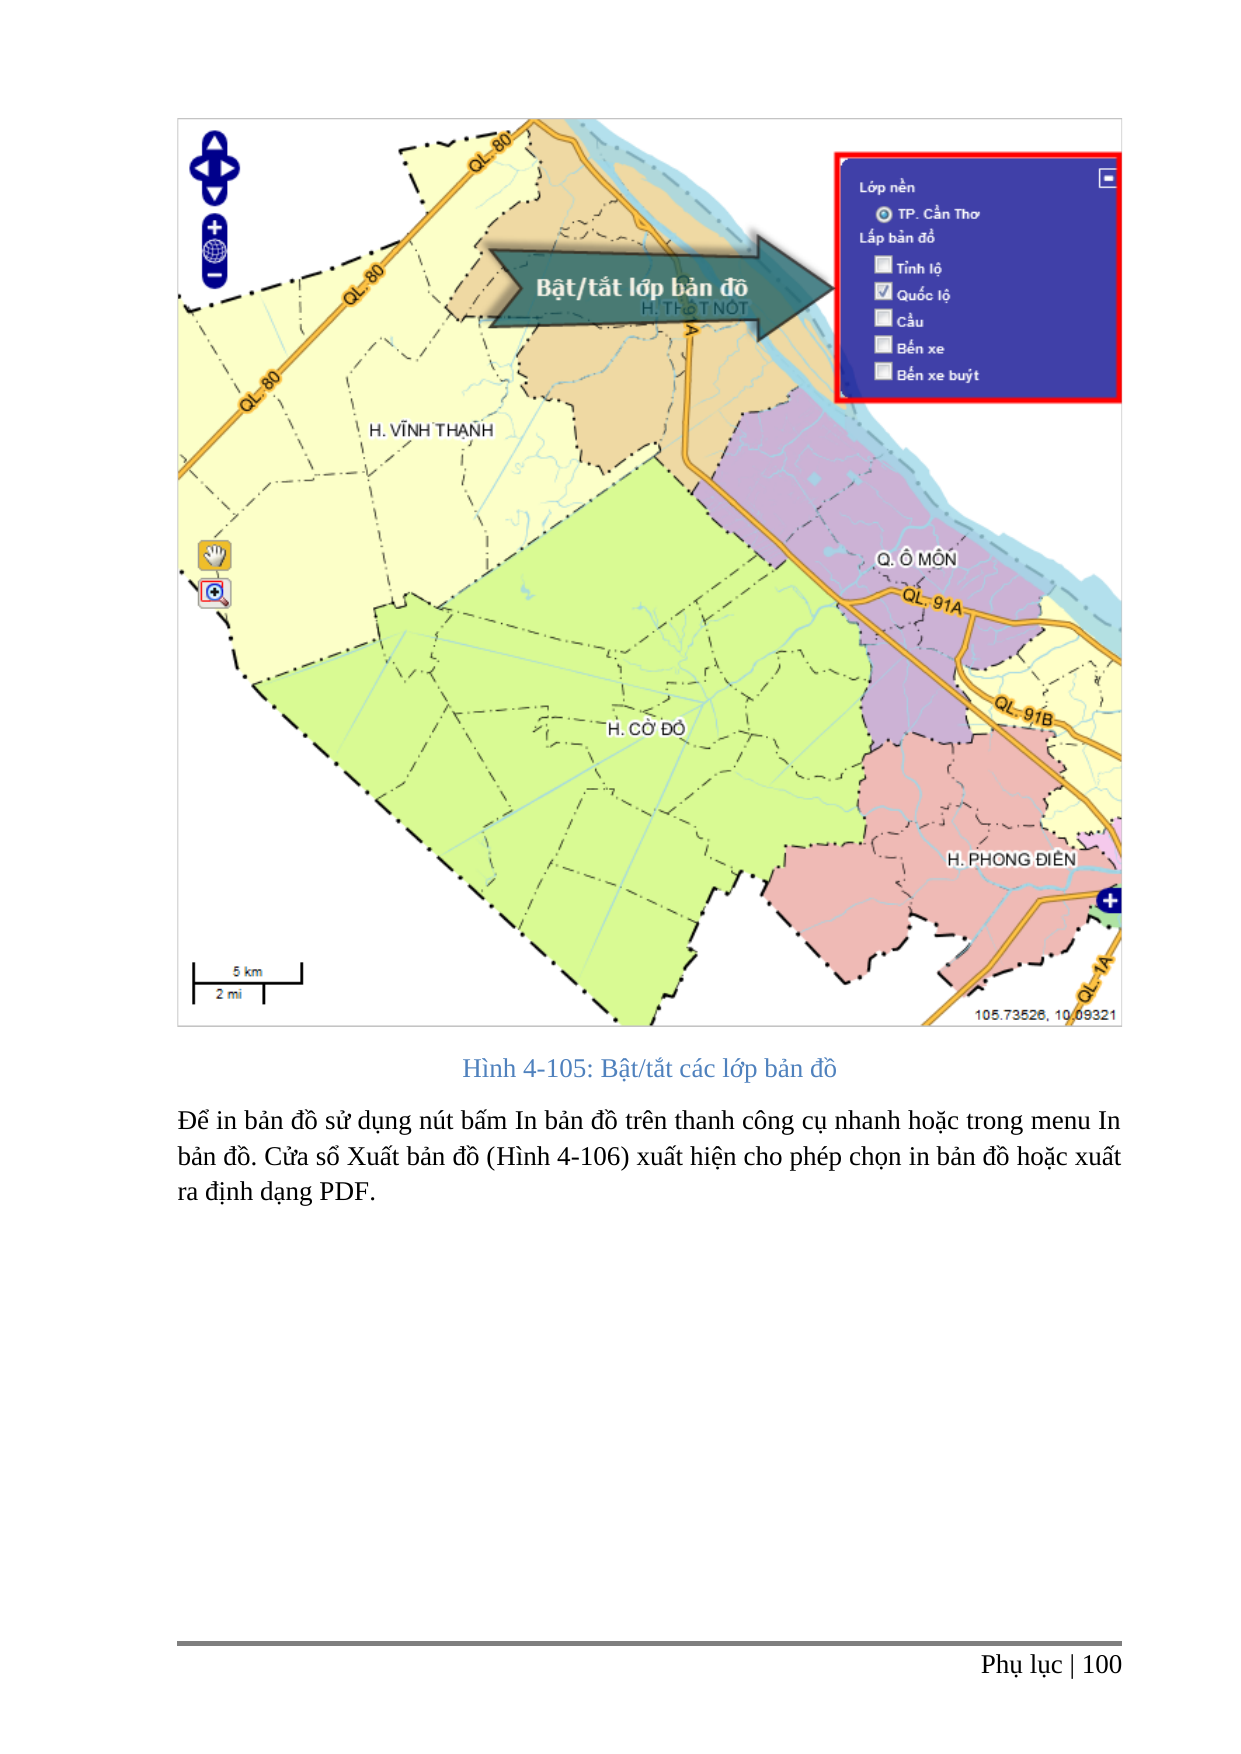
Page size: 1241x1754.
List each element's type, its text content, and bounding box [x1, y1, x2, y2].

picture [177, 118, 1123, 1027]
